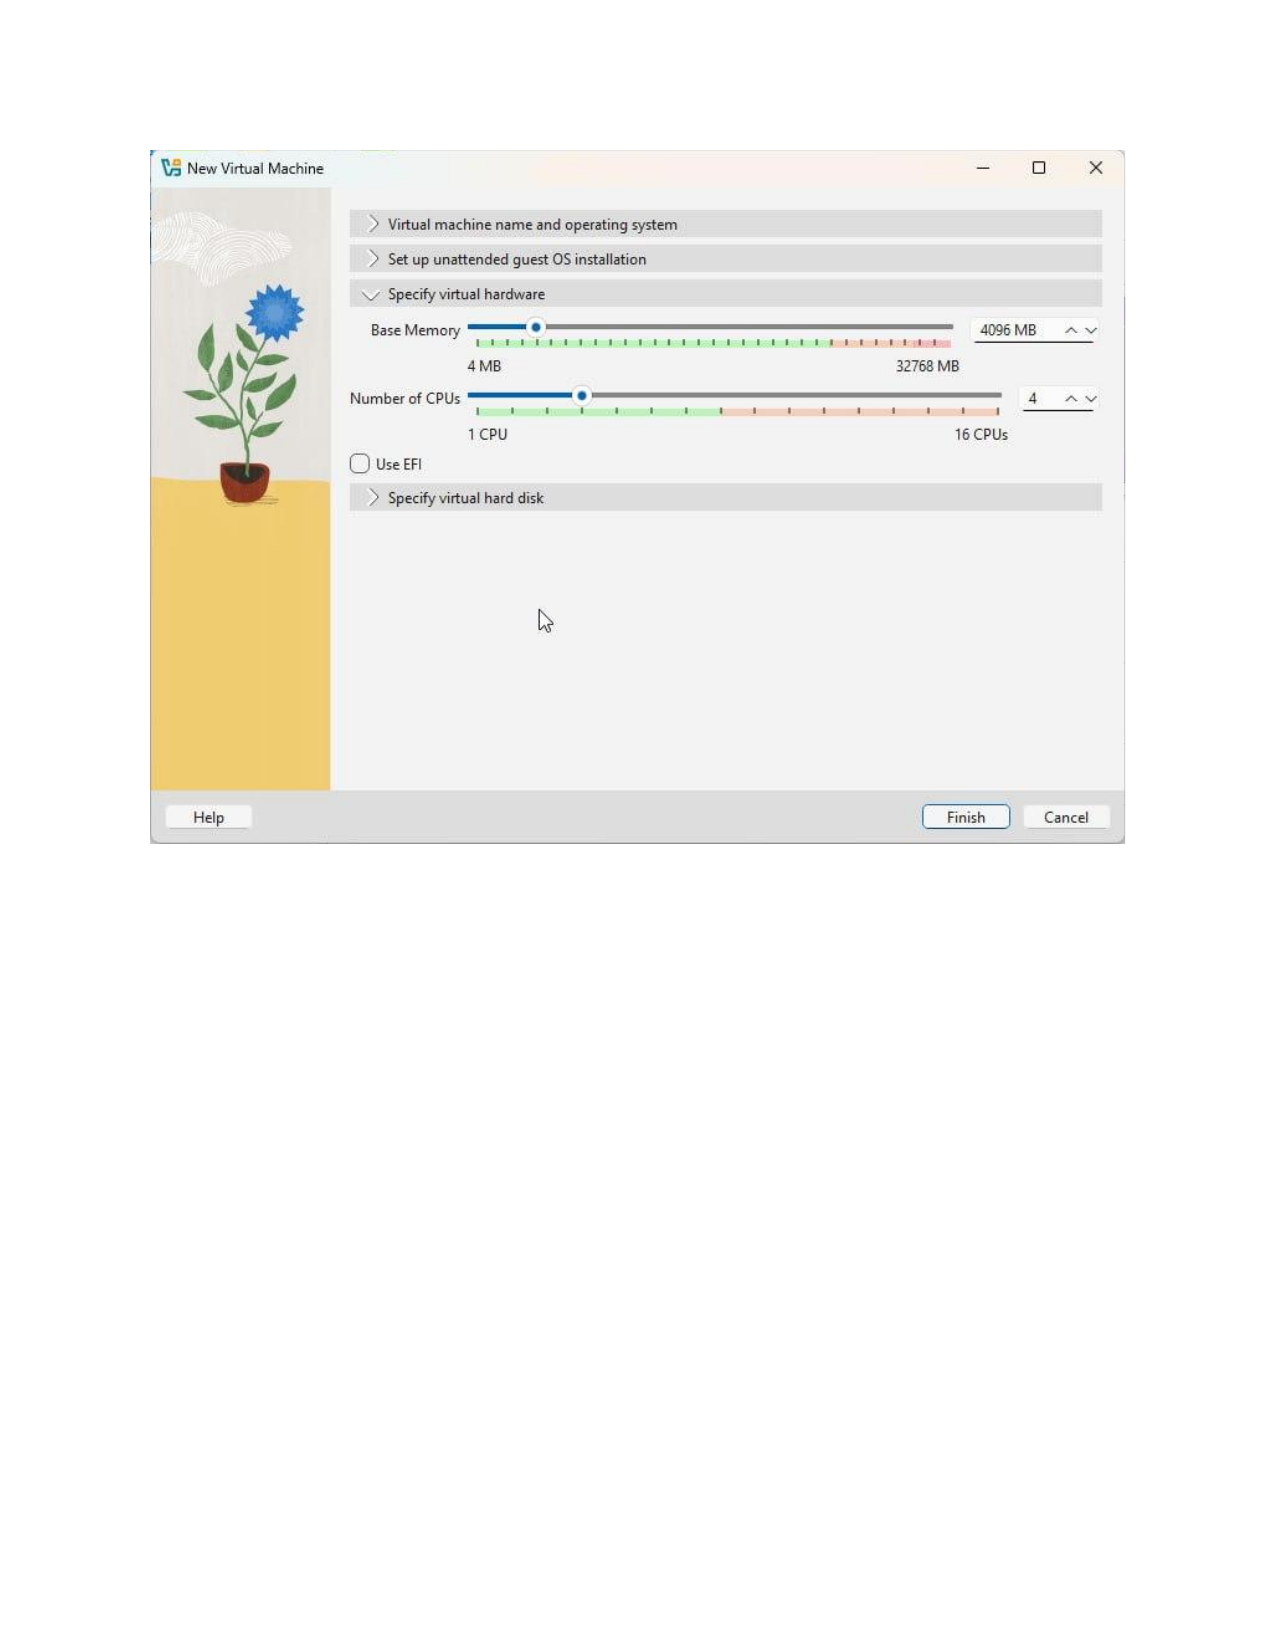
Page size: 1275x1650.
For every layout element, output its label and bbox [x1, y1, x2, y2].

picture [150, 150, 1125, 844]
